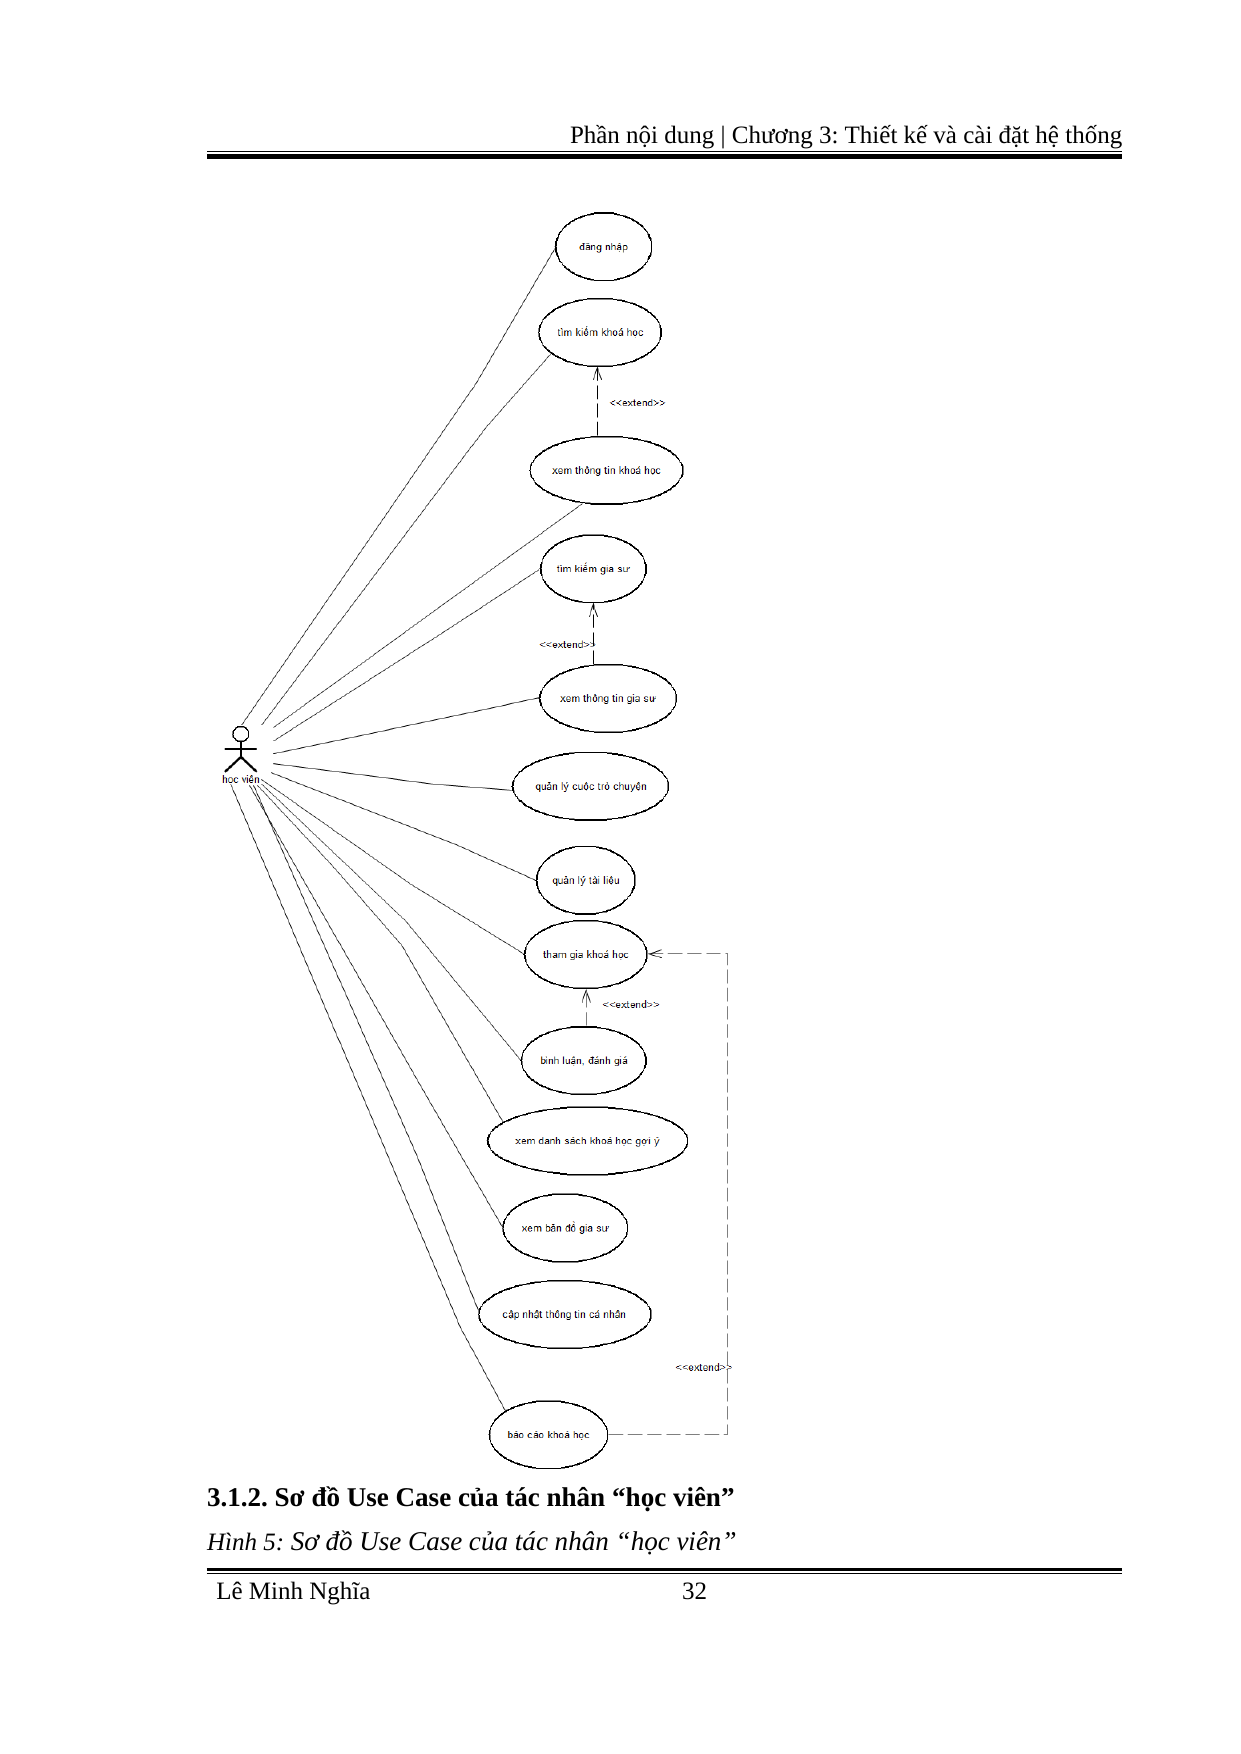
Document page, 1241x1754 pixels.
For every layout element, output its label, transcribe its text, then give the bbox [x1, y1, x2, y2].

picture [208, 212, 736, 1469]
